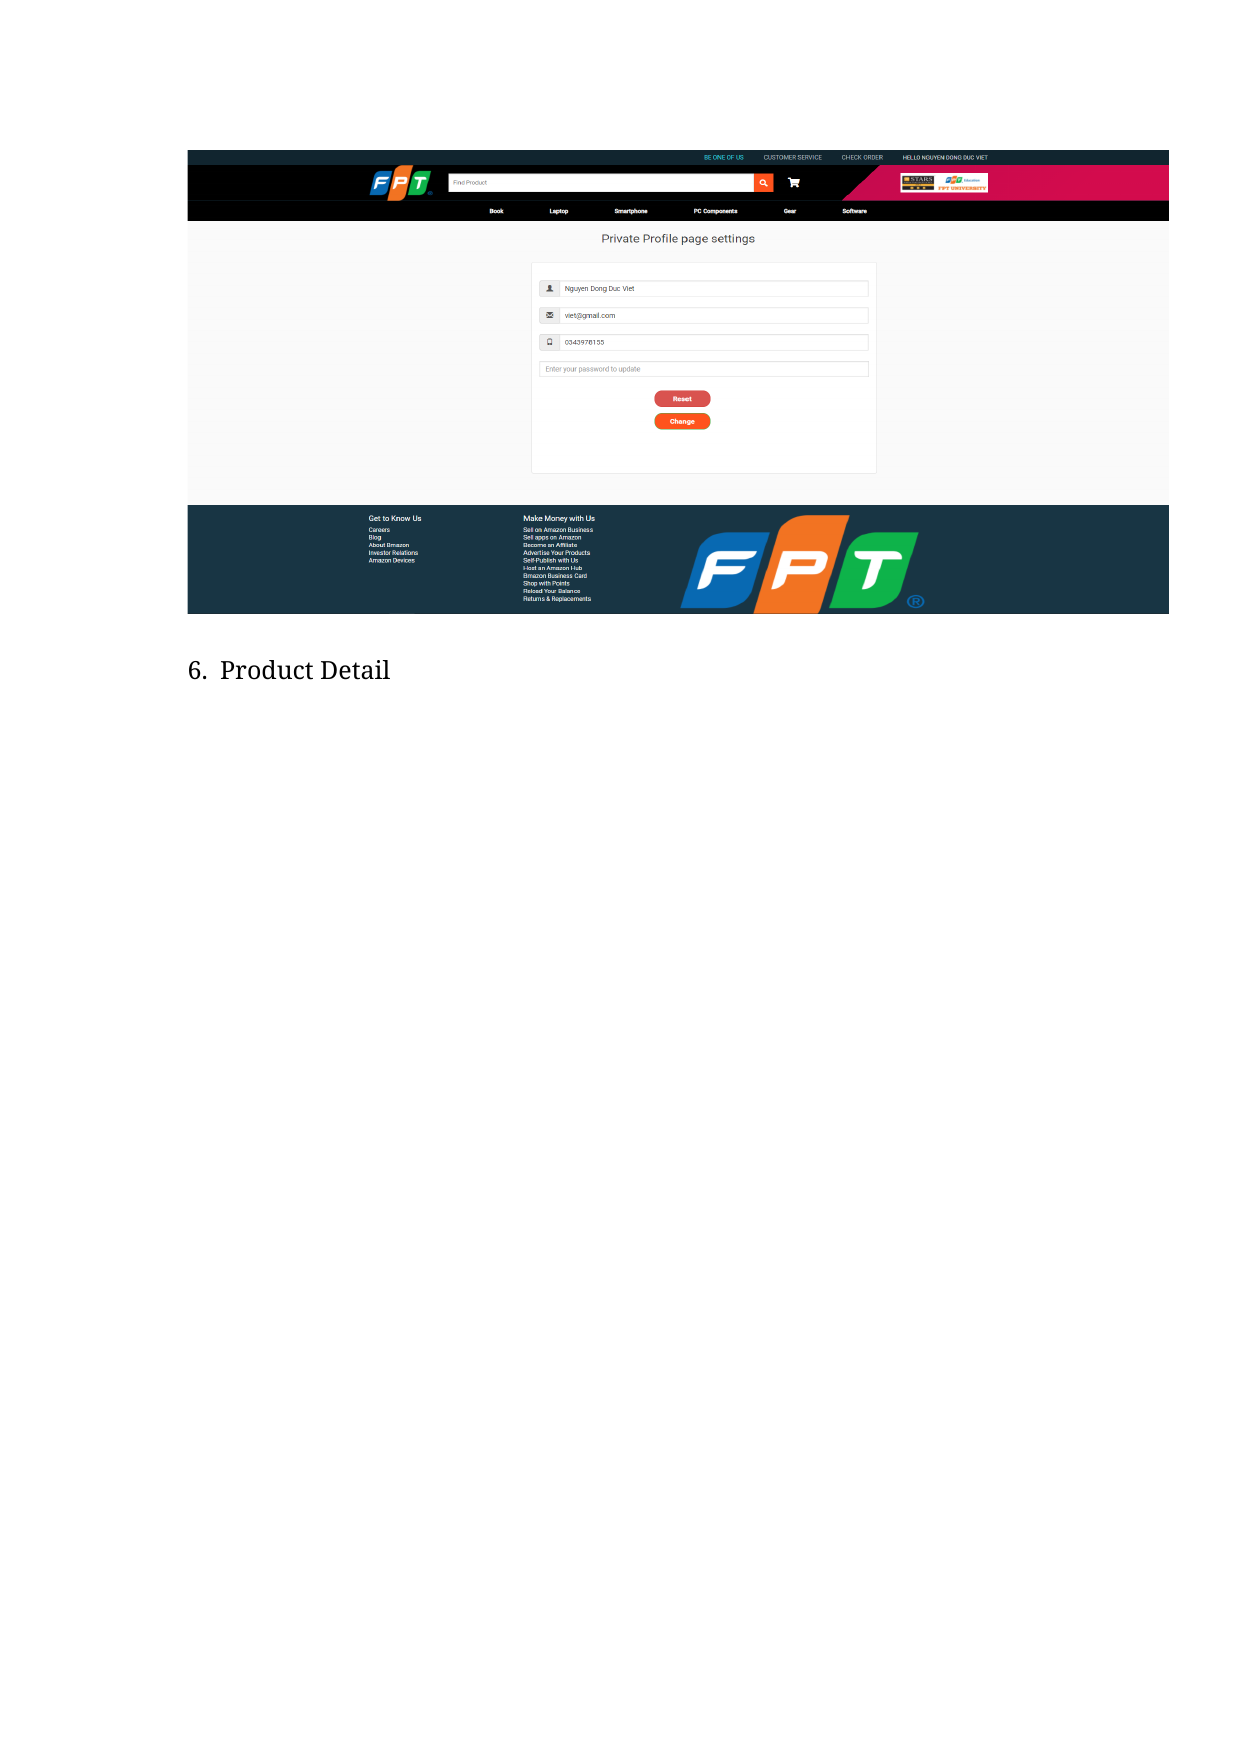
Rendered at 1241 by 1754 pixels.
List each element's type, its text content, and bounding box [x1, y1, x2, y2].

picture [187, 150, 1169, 614]
list Product Detail [187, 653, 1053, 687]
